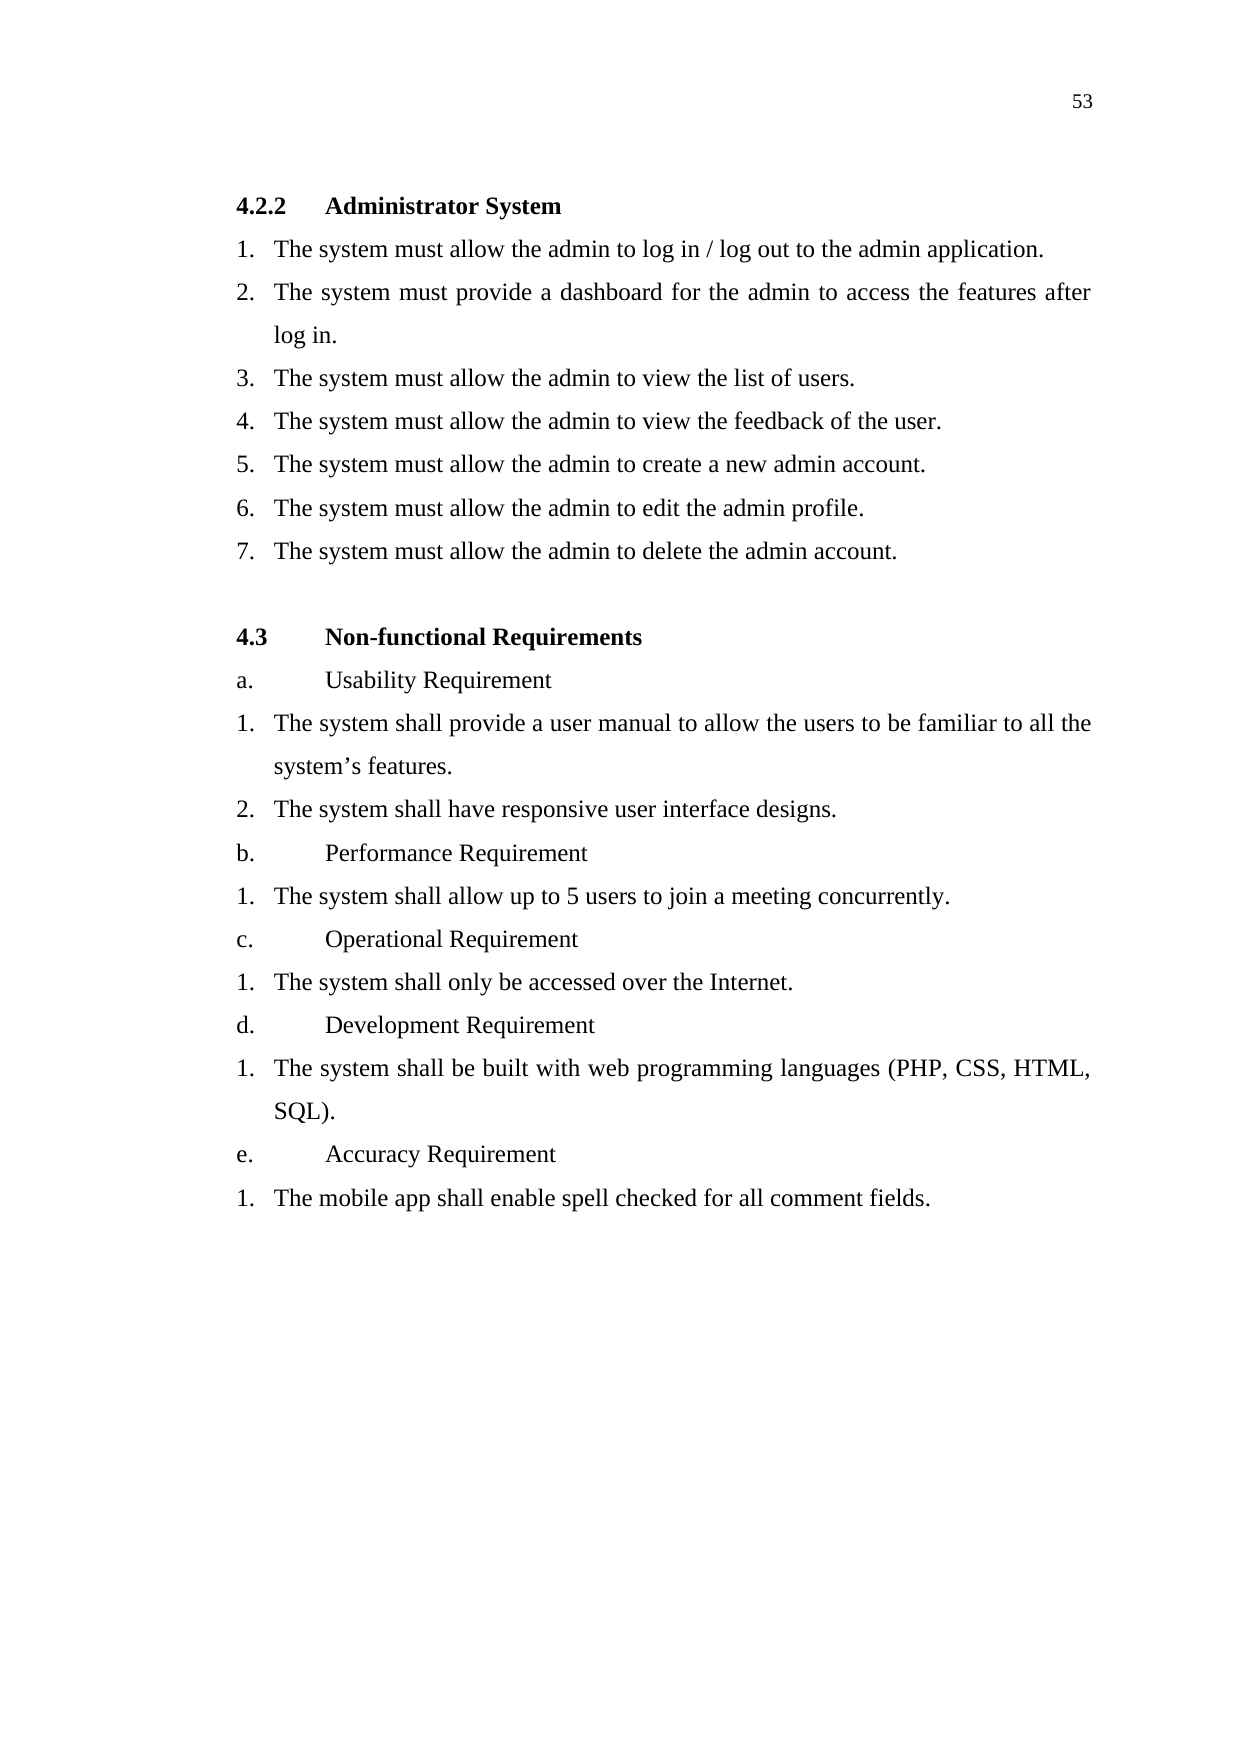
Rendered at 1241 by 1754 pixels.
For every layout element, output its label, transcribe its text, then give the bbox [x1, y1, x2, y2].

list Accuracy Requirement [236, 1139, 1092, 1168]
list Performance Requirement [236, 838, 1092, 866]
list The system must allow the admin to edit the admin profile. [236, 493, 1092, 521]
list The system shall provide a user manual to allow the users to be familiar to all the system’s features. [236, 708, 1092, 780]
list The system must allow the admin to create a new admin account. [236, 449, 1092, 478]
list The system shall only be accessed over the Internet. [236, 967, 1092, 996]
list The system shall be built with web programming languages (PHP, CSS, HTML, SQL). [236, 1053, 1092, 1125]
subtitle Non-functional Requirements [236, 622, 1092, 651]
list Usability Requirement [236, 665, 1092, 694]
list The system must provide a dashboard for the admin to access the features after log in. [236, 277, 1092, 349]
list The mobile app shall enable spell checked for all comment fields. [236, 1183, 1092, 1211]
list Development Requirement [236, 1010, 1092, 1039]
list The system shall have responsive user interface designs. [236, 794, 1092, 823]
list The system must allow the admin to delete the admin account. [236, 536, 1092, 564]
list The system must allow the admin to view the feedback of the user. [236, 406, 1092, 435]
list Operational Requirement [236, 924, 1092, 953]
subtitle Administrator System [236, 191, 1092, 219]
list The system must allow the admin to log in / log out to the admin application. [236, 234, 1092, 263]
list The system must allow the admin to view the list of users. [236, 363, 1092, 392]
list The system shall allow up to 5 users to join a meeting concurrently. [236, 881, 1092, 909]
